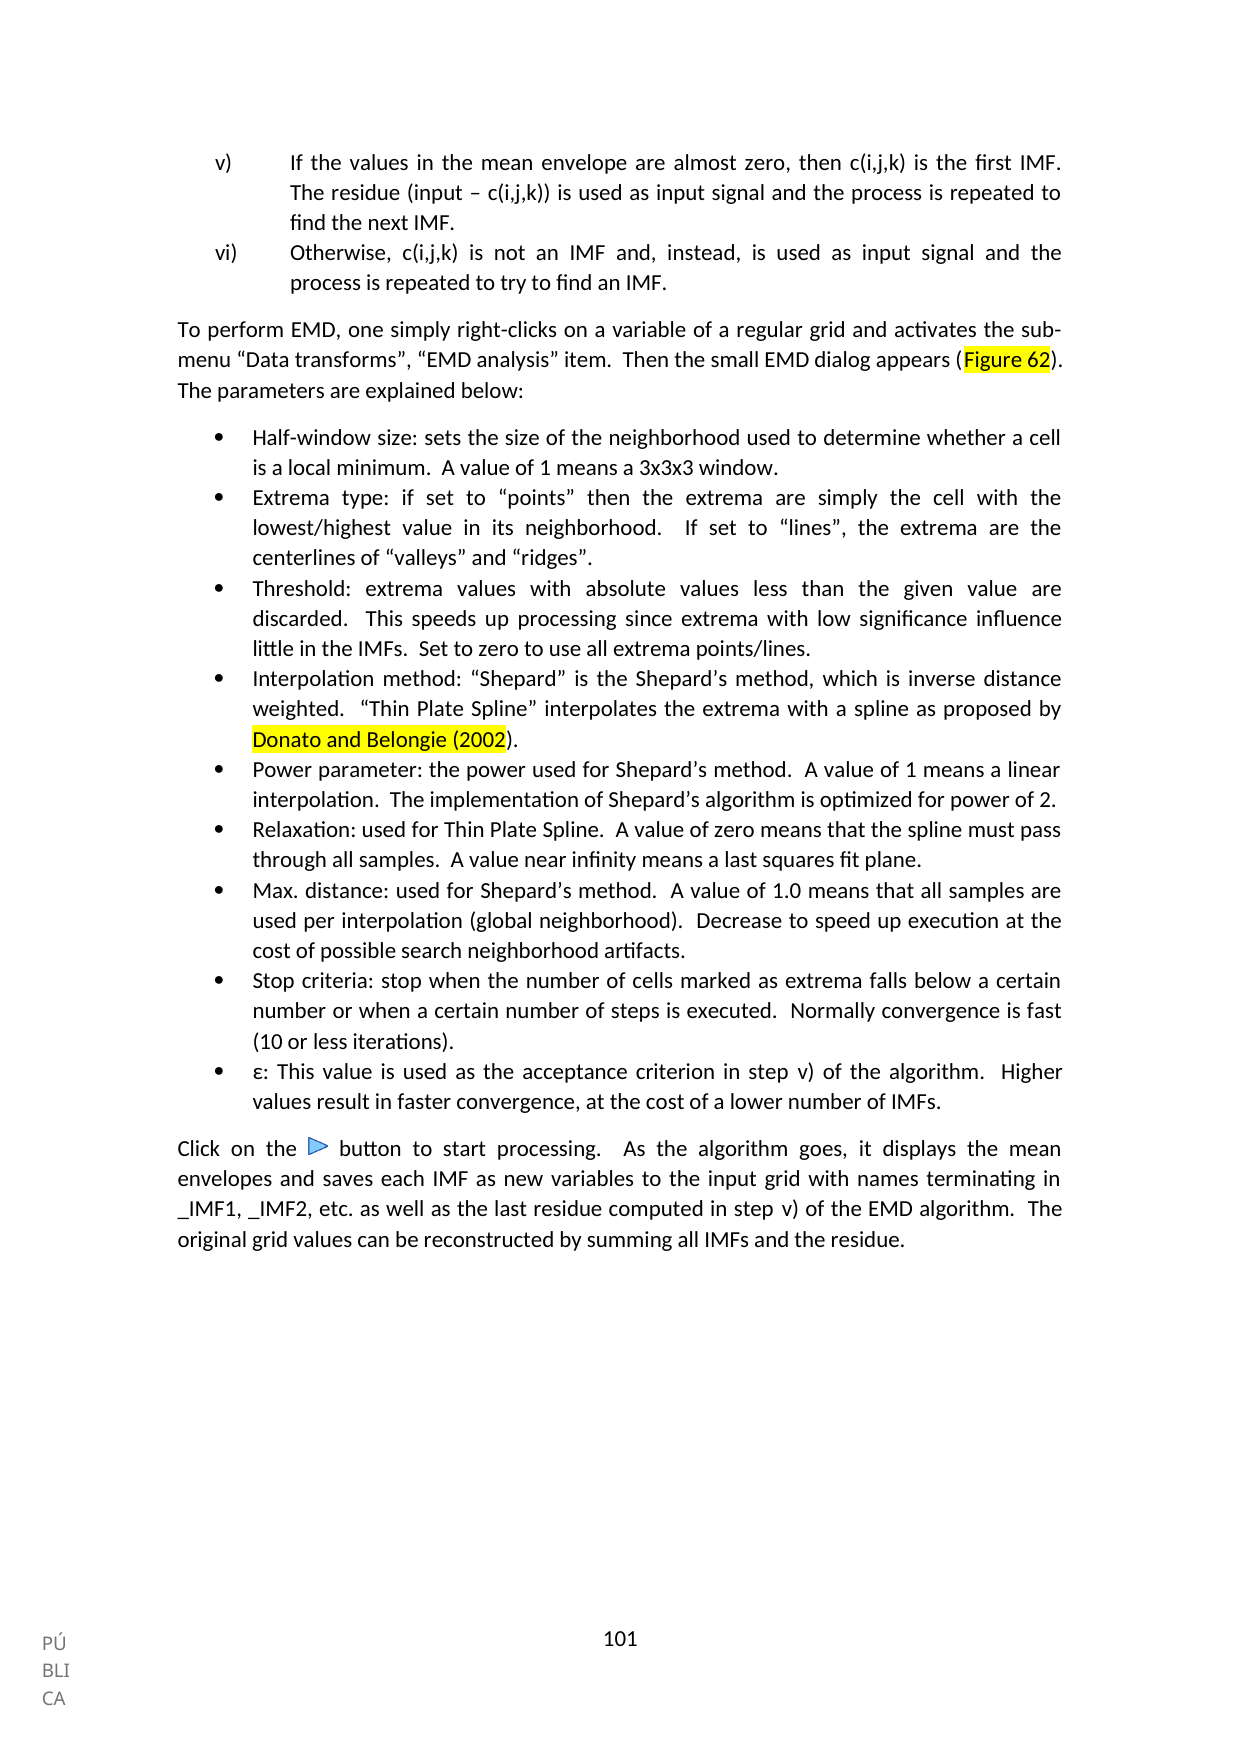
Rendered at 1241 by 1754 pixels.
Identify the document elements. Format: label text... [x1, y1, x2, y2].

list Interpolation method: “Shepard” is the Shepard’s method, which is inverse distance weighted. “Thin Plate Spline” interpolates the extrema with a spline as proposed by Donato and Belongie (2002). [215, 664, 1063, 753]
list Half-window size: sets the size of the neighborhood used to determine whether a cell is a local minimum. A value of 1 means a 3x3x3 window. [215, 423, 1063, 481]
list Otherwise, c(i,j,k) is not an IMF and, instead, is used as input signal and the process is repeated to try to find an IMF. [215, 238, 1063, 296]
text Click on the button to start processing. As the algorithm goes, it displays the mean envelopes and saves each IMF as new variables to the input grid with names terminating in _IMF1, _IMF2, etc. as well as the last residue computed in step v) of the EMD algorithm. The original grid values can be reconstructed by summing all IMFs and the residue. [177, 1134, 1063, 1253]
picture [307, 1136, 329, 1157]
list Relaxation: used for Thin Plate Spline. A value of zero means that the spline must pass through all samples. A value near infinity means a last squares fit plane. [215, 815, 1063, 873]
list If the values in the mean envelope are almost zero, then c(i,j,k) is the first IMF. The residue (input – c(i,j,k)) is used as input signal and the process is repeated to find the next IMF. [215, 148, 1063, 236]
list ε: This value is used as the acceptance criterion in step v) of the algorithm. Higher values result in faster convergence, at the cost of a lower number of IMFs. [215, 1057, 1063, 1115]
list Threshold: extrema values with absolute values less than the given value are discarded. This speeds up processing since extrema with low significance influence little in the IMFs. Set to zero to use all extrema points/lines. [215, 574, 1063, 662]
text To perform EMD, one simply right-clicks on a variable of a regular grid and activates the sub-menu “Data transforms”, “EMD analysis” item. Then the small EMD dialog appears (Figure 61). The parameters are explained below: [177, 315, 1063, 404]
list Max. distance: used for Shepard’s method. A value of 1.0 means that all samples are used per interpolation (global neighborhood). Decrease to speed up execution at the cost of possible search neighborhood artifacts. [215, 876, 1063, 964]
list Extrema type: if set to “points” then the extrema are simply the cell with the lowest/highest value in its neighborhood. If set to “lines”, the extrema are the centerlines of “valleys” and “ridges”. [215, 483, 1063, 571]
list Stop criteria: stop when the number of cells marked as extrema falls below a certain number or when a certain number of steps is executed. Normally convergence is fast (10 or less iterations). [215, 966, 1063, 1055]
list Power parameter: the power used for Shepard’s method. A value of 1 means a linear interpolation. The implementation of Shepard’s algorithm is optimized for power of 2. [215, 755, 1063, 813]
